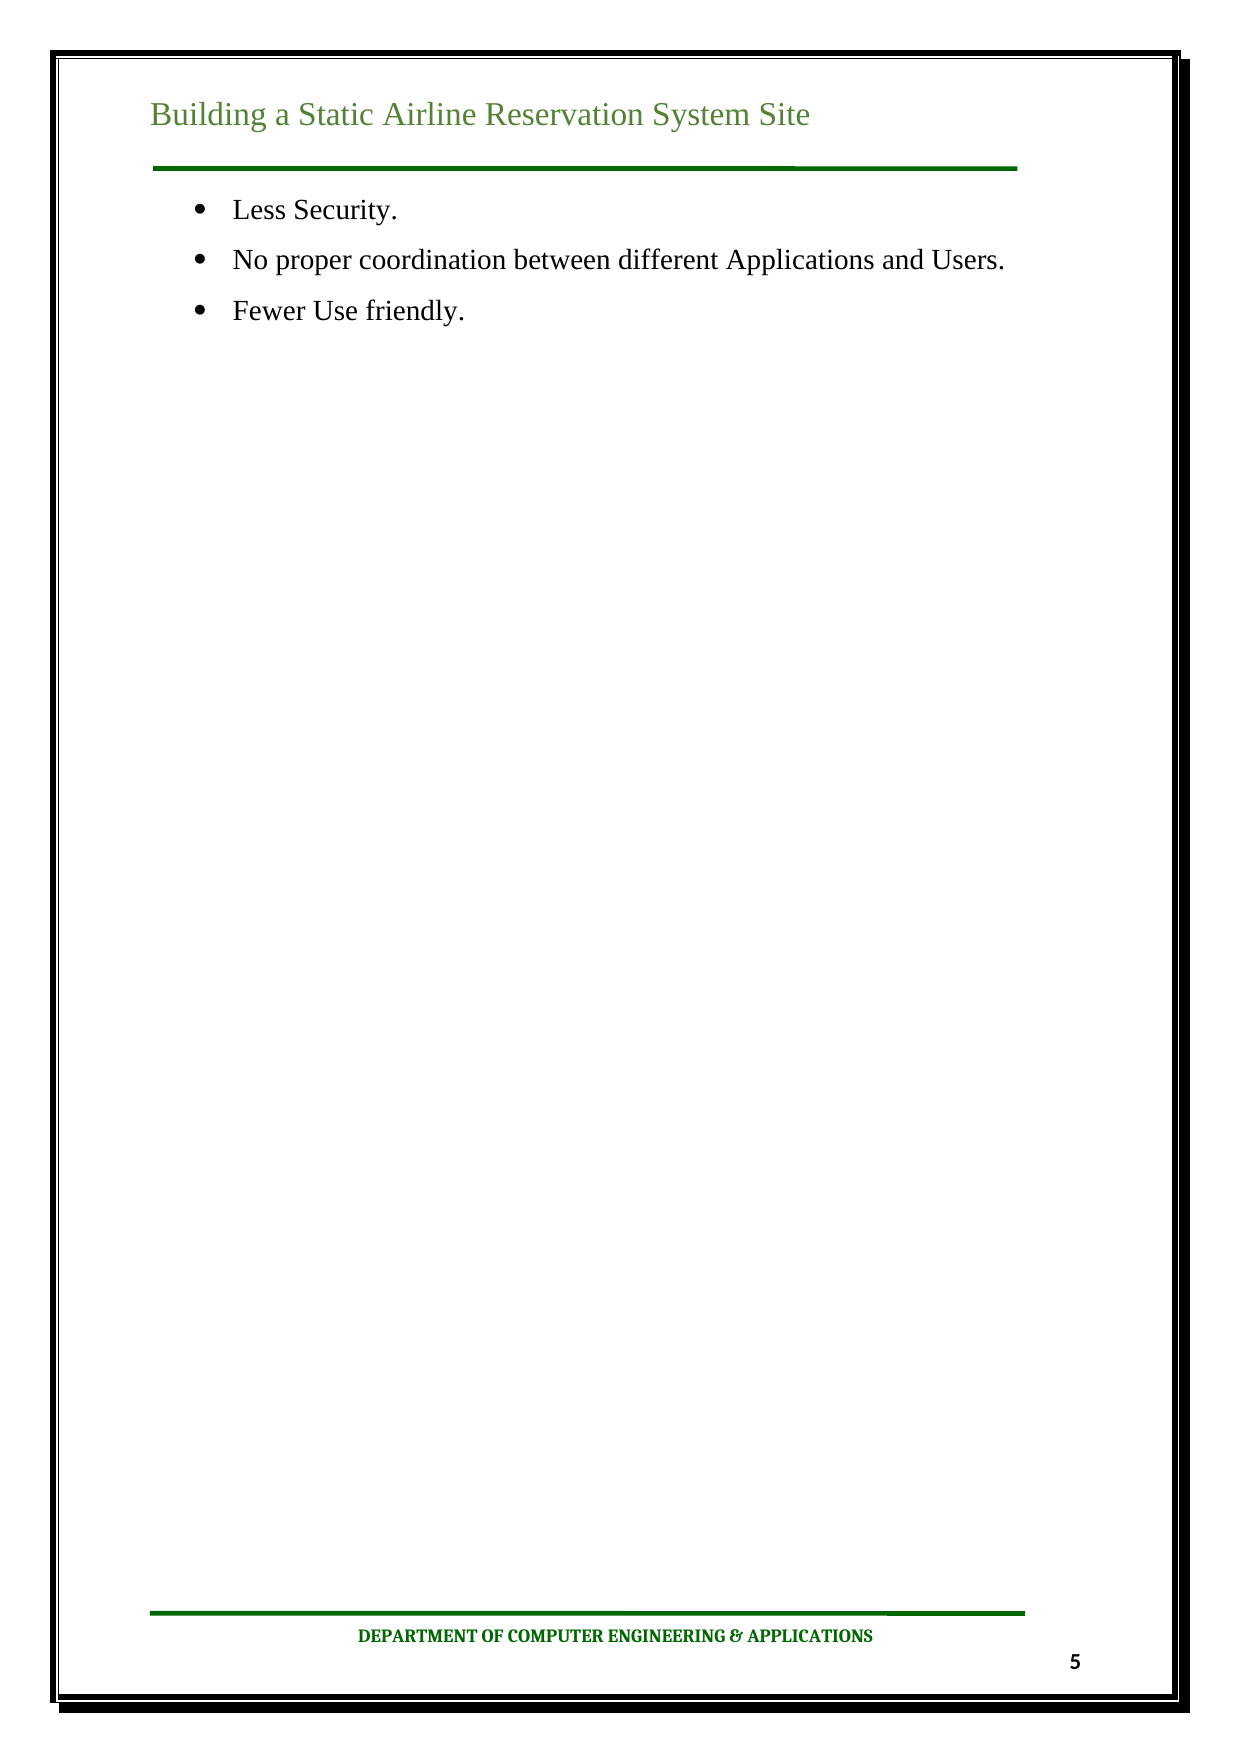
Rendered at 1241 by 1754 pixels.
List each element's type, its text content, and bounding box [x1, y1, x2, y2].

list Fewer Use friendly. [195, 293, 1081, 326]
list No proper coordination between different Applications and Users. [195, 242, 1081, 276]
list Less Security. [195, 192, 1081, 226]
